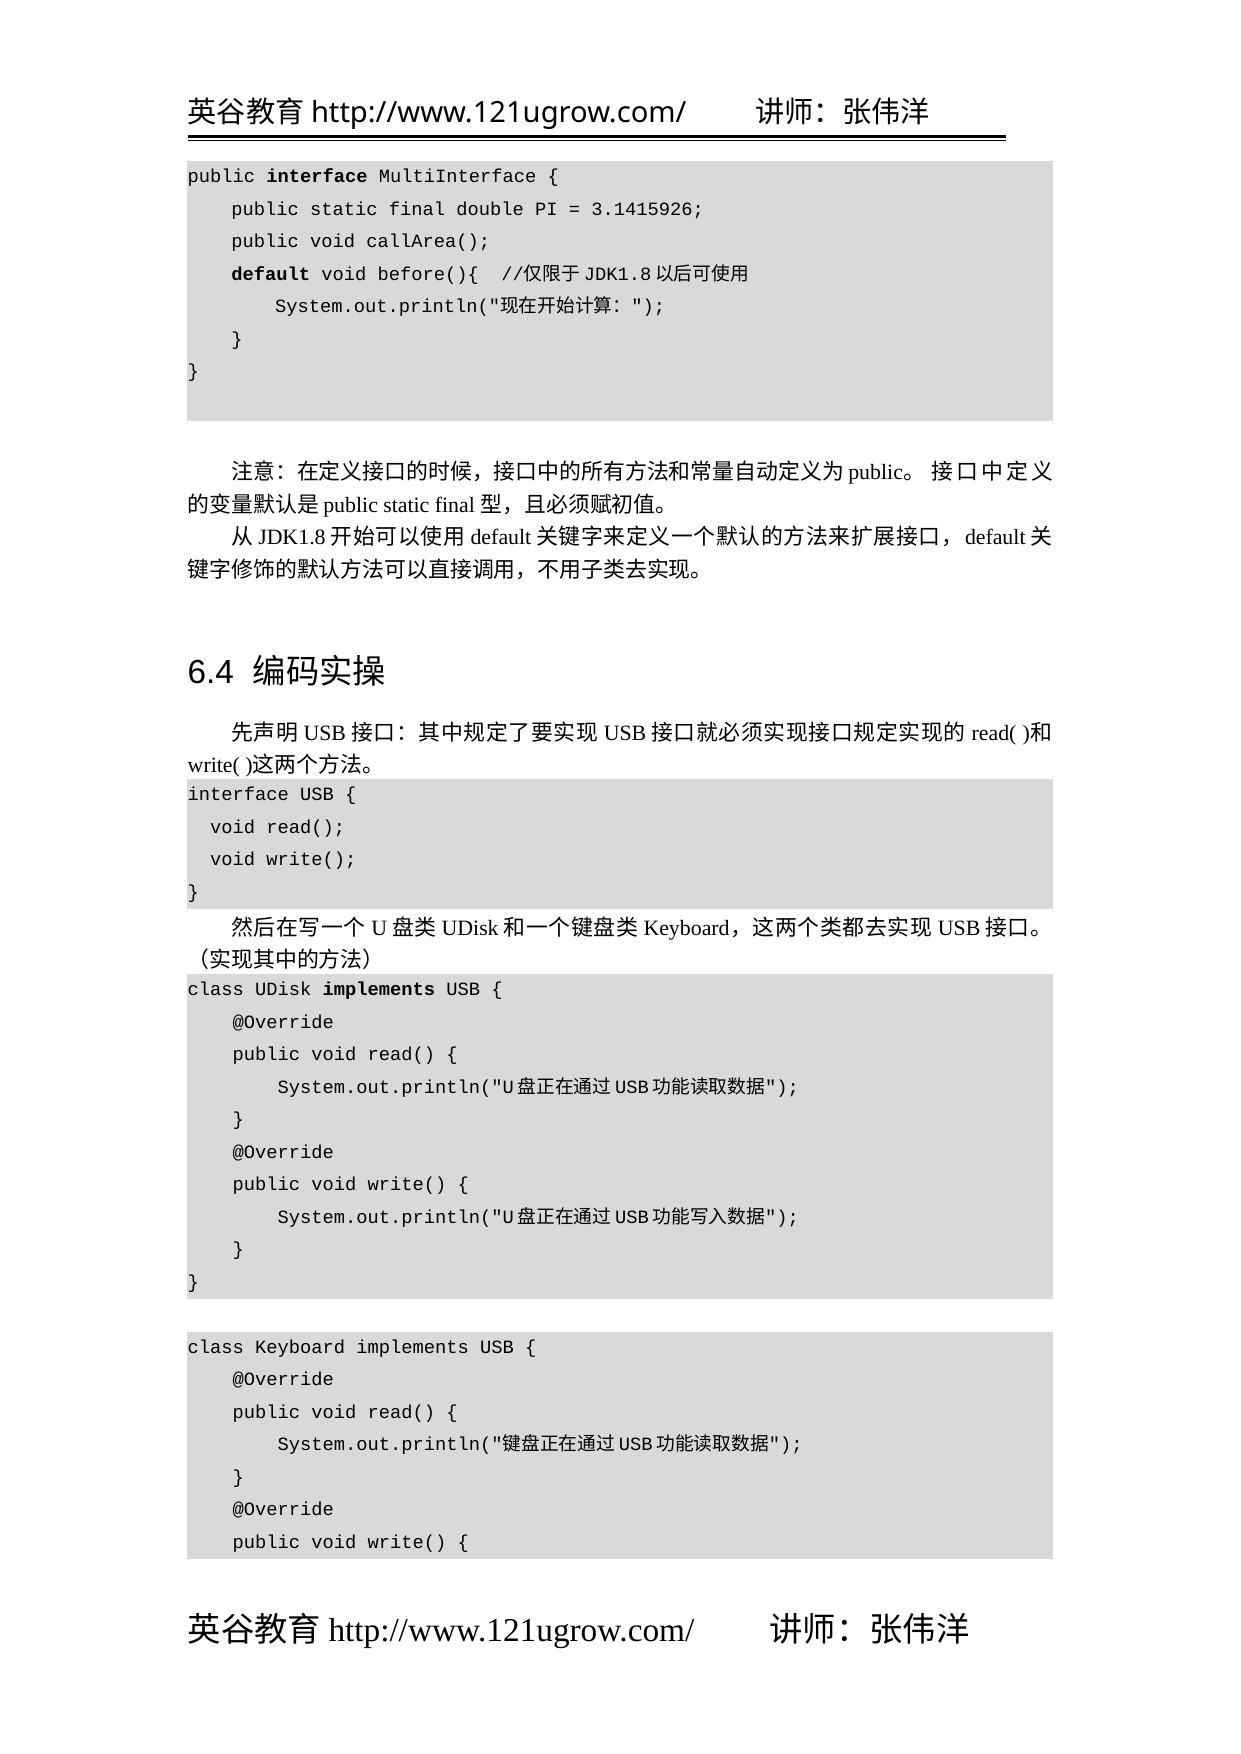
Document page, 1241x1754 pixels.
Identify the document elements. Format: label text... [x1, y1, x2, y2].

text } [187, 1104, 1053, 1137]
text public void write() { [187, 1527, 1053, 1559]
text 从JDK1.8开始可以使用default关键字来定义一个默认的方法来扩展接口，default关键字修饰的默认方法可以直接调用，不用子类去实现。 [187, 519, 1053, 584]
text @Override [187, 1137, 1053, 1169]
text System.out.println("U盘正在通过USB功能读取数据"); [187, 1072, 1053, 1104]
text @Override [187, 1007, 1053, 1039]
text } [187, 877, 1053, 909]
text 先声明USB接口：其中规定了要实现USB接口就必须实现接口规定实现的read( )和write( )这两个方法。 [187, 714, 1053, 779]
text public void read() { [187, 1397, 1053, 1429]
text System.out.println("U盘正在通过USB功能写入数据"); [187, 1202, 1053, 1234]
text void read(); [187, 812, 1053, 844]
text class UDisk implements USB { [187, 974, 1053, 1007]
text class Keyboard implements USB { [187, 1332, 1053, 1364]
text interface USB { [187, 779, 1053, 812]
text public void write() { [187, 1169, 1053, 1202]
text public interface MultiInterface { public static final double PI = 3.1415926; public void callArea(); default void before(){ //仅限于JDK1.8以后可使用 System.out.println("现在开始计算："); } } [187, 161, 1053, 421]
text } [187, 1462, 1053, 1494]
text void write(); [187, 844, 1053, 877]
text public void read() { [187, 1039, 1053, 1072]
text @Override [187, 1494, 1053, 1527]
text @Override [187, 1364, 1053, 1397]
text 然后在写一个U盘类UDisk和一个键盘类Keyboard，这两个类都去实现USB接口。（实现其中的方法） [187, 909, 1053, 974]
subtitle 编码实操 [187, 637, 1053, 702]
text } [187, 1267, 1053, 1299]
text System.out.println("键盘正在通过USB功能读取数据"); [187, 1429, 1053, 1462]
text } [187, 1234, 1053, 1267]
text 注意：在定义接口的时候，接口中的所有方法和常量自动定义为public。 接口中定义的变量默认是public static final 型，且必须赋初值。 [187, 454, 1053, 519]
